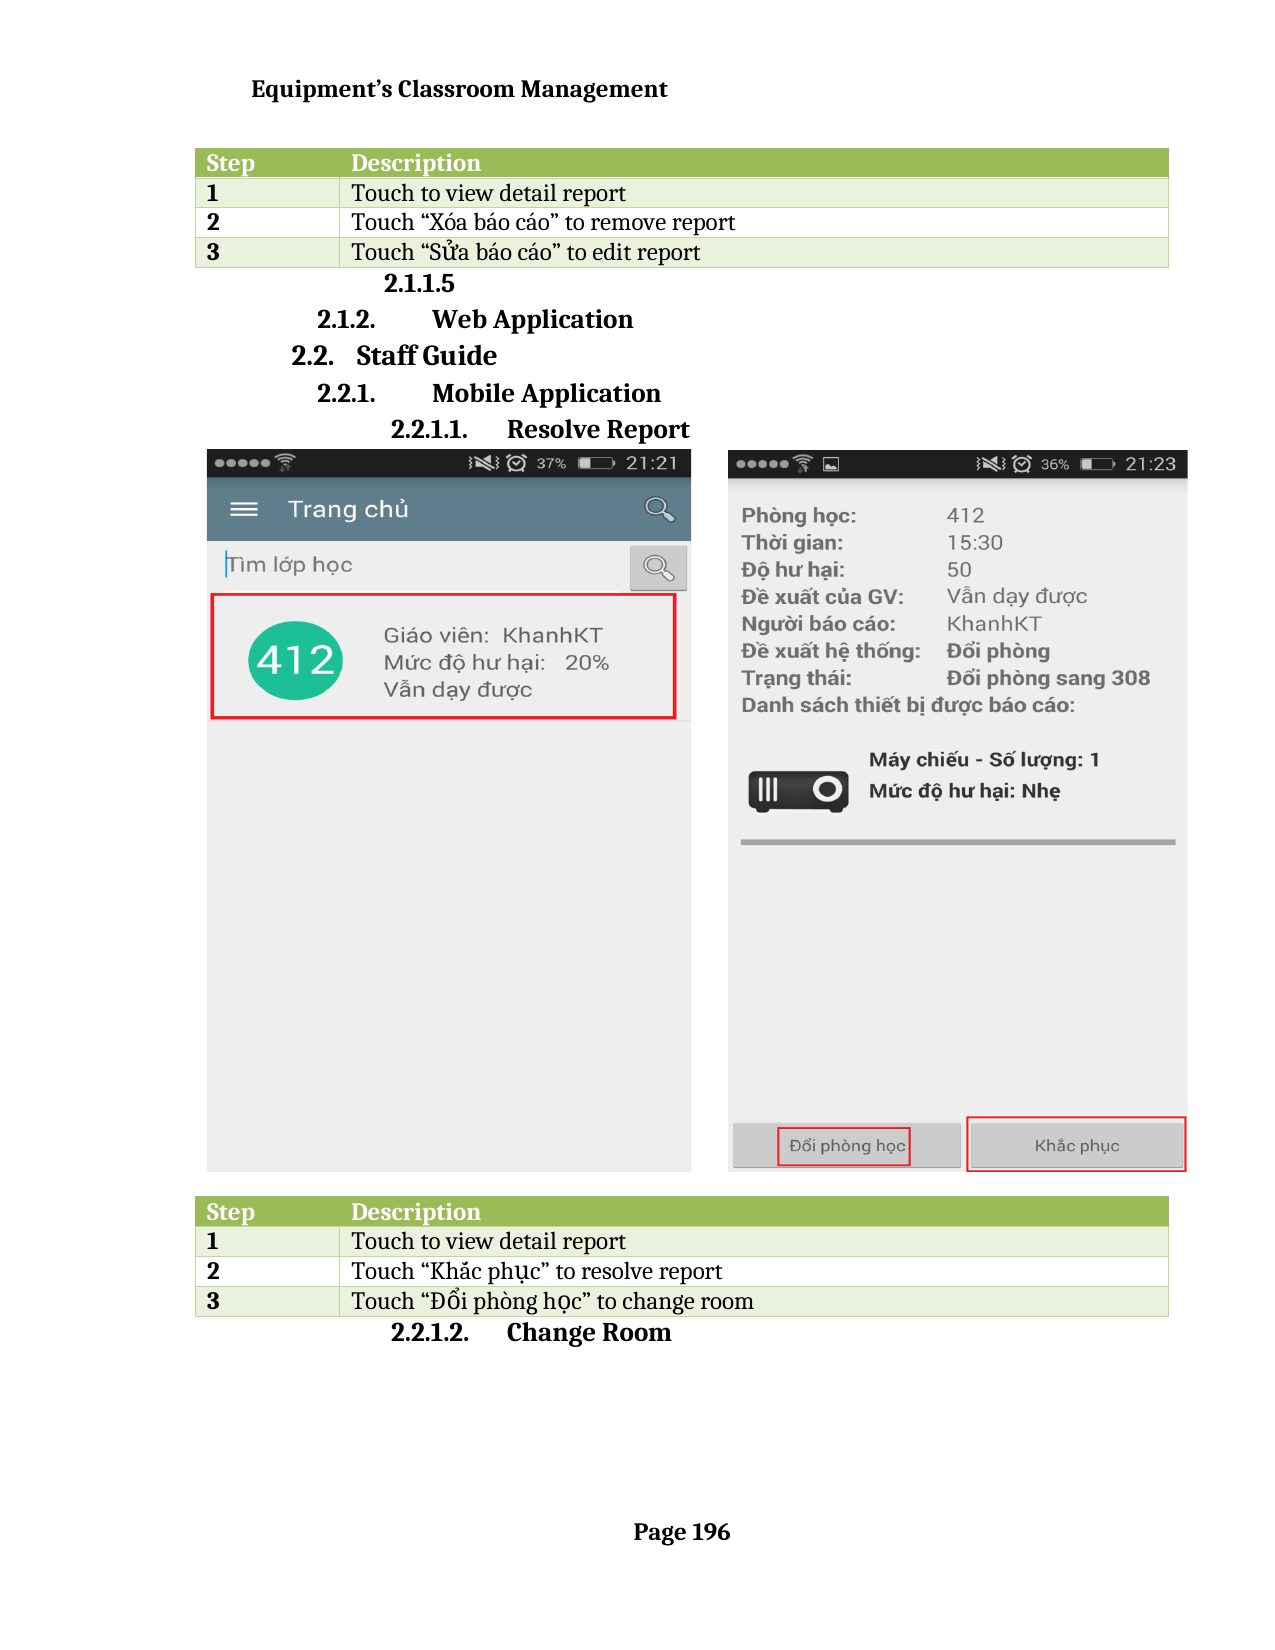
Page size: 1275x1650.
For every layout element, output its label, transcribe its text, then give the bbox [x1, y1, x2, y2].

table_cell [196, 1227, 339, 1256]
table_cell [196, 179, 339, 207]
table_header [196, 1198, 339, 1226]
picture [206, 449, 692, 1172]
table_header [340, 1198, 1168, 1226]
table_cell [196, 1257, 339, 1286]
list Staff Guide [291, 339, 1157, 373]
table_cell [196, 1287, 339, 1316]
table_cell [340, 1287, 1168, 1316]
list Change Room [391, 1317, 1157, 1348]
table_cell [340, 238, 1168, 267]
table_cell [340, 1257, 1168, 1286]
list Resolve Report [391, 414, 1157, 445]
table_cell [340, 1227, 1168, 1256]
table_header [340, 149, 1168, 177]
list 2.1.1.5 [384, 268, 1157, 299]
list Web Application [317, 304, 1157, 335]
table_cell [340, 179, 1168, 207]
picture [728, 450, 1188, 1172]
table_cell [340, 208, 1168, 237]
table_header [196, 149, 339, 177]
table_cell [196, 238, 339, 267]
list Mobile Application [317, 378, 1157, 409]
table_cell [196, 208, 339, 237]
